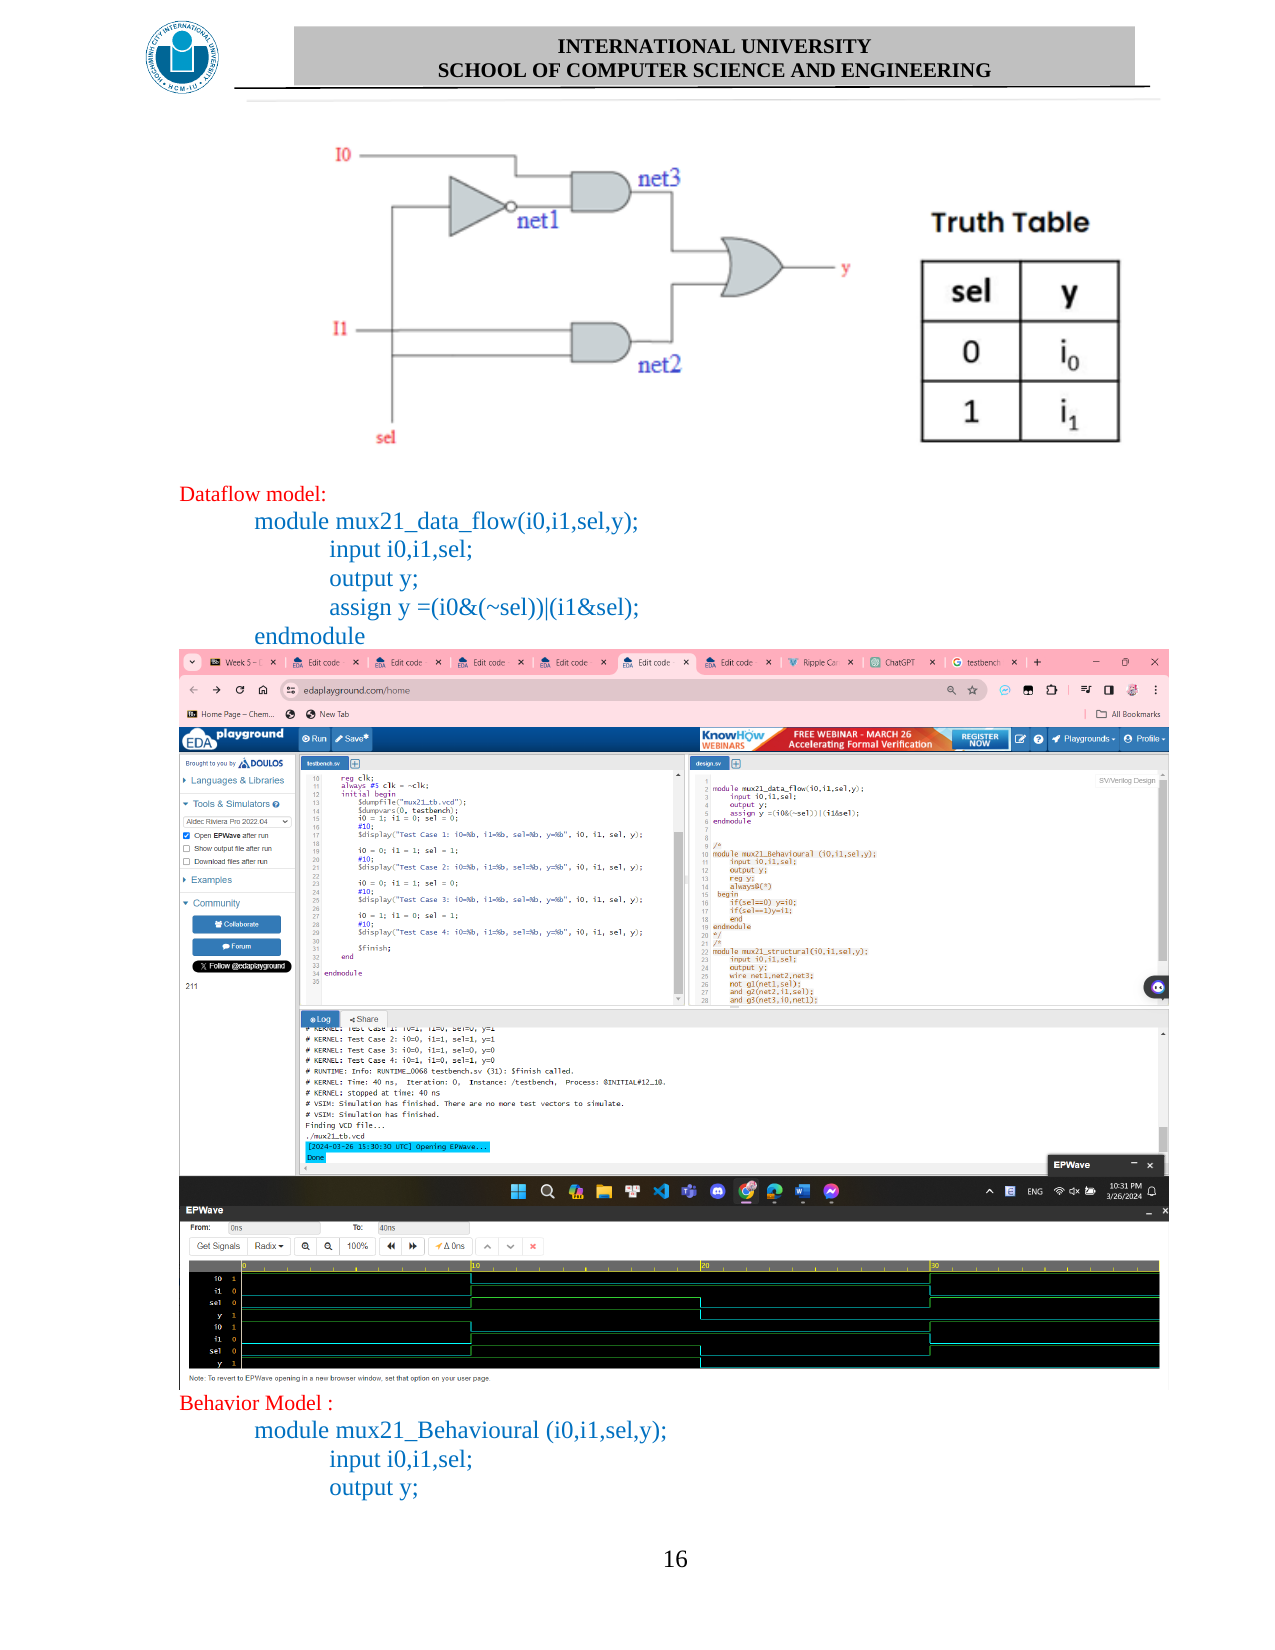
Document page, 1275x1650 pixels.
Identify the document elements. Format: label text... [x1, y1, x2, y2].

text input i0,i1,sel; [254, 534, 1169, 563]
picture [284, 106, 864, 452]
text input i0,i1,sel; [254, 1444, 1169, 1472]
picture [882, 187, 1139, 452]
text Dataflow model: [179, 481, 1169, 506]
text output y; [254, 563, 1169, 592]
picture [179, 649, 1169, 1390]
text module mux21_data_flow(i0,i1,sel,y); [254, 506, 1169, 534]
picture [144, 19, 219, 95]
text assign y =(i0&(~sel))|(i1&sel); [254, 592, 1169, 621]
text output y; [254, 1472, 1169, 1501]
text endmodule [254, 621, 1169, 649]
text Behavior Model : [179, 1390, 1169, 1415]
text module mux21_Behavioural (i0,i1,sel,y); [254, 1415, 1169, 1444]
